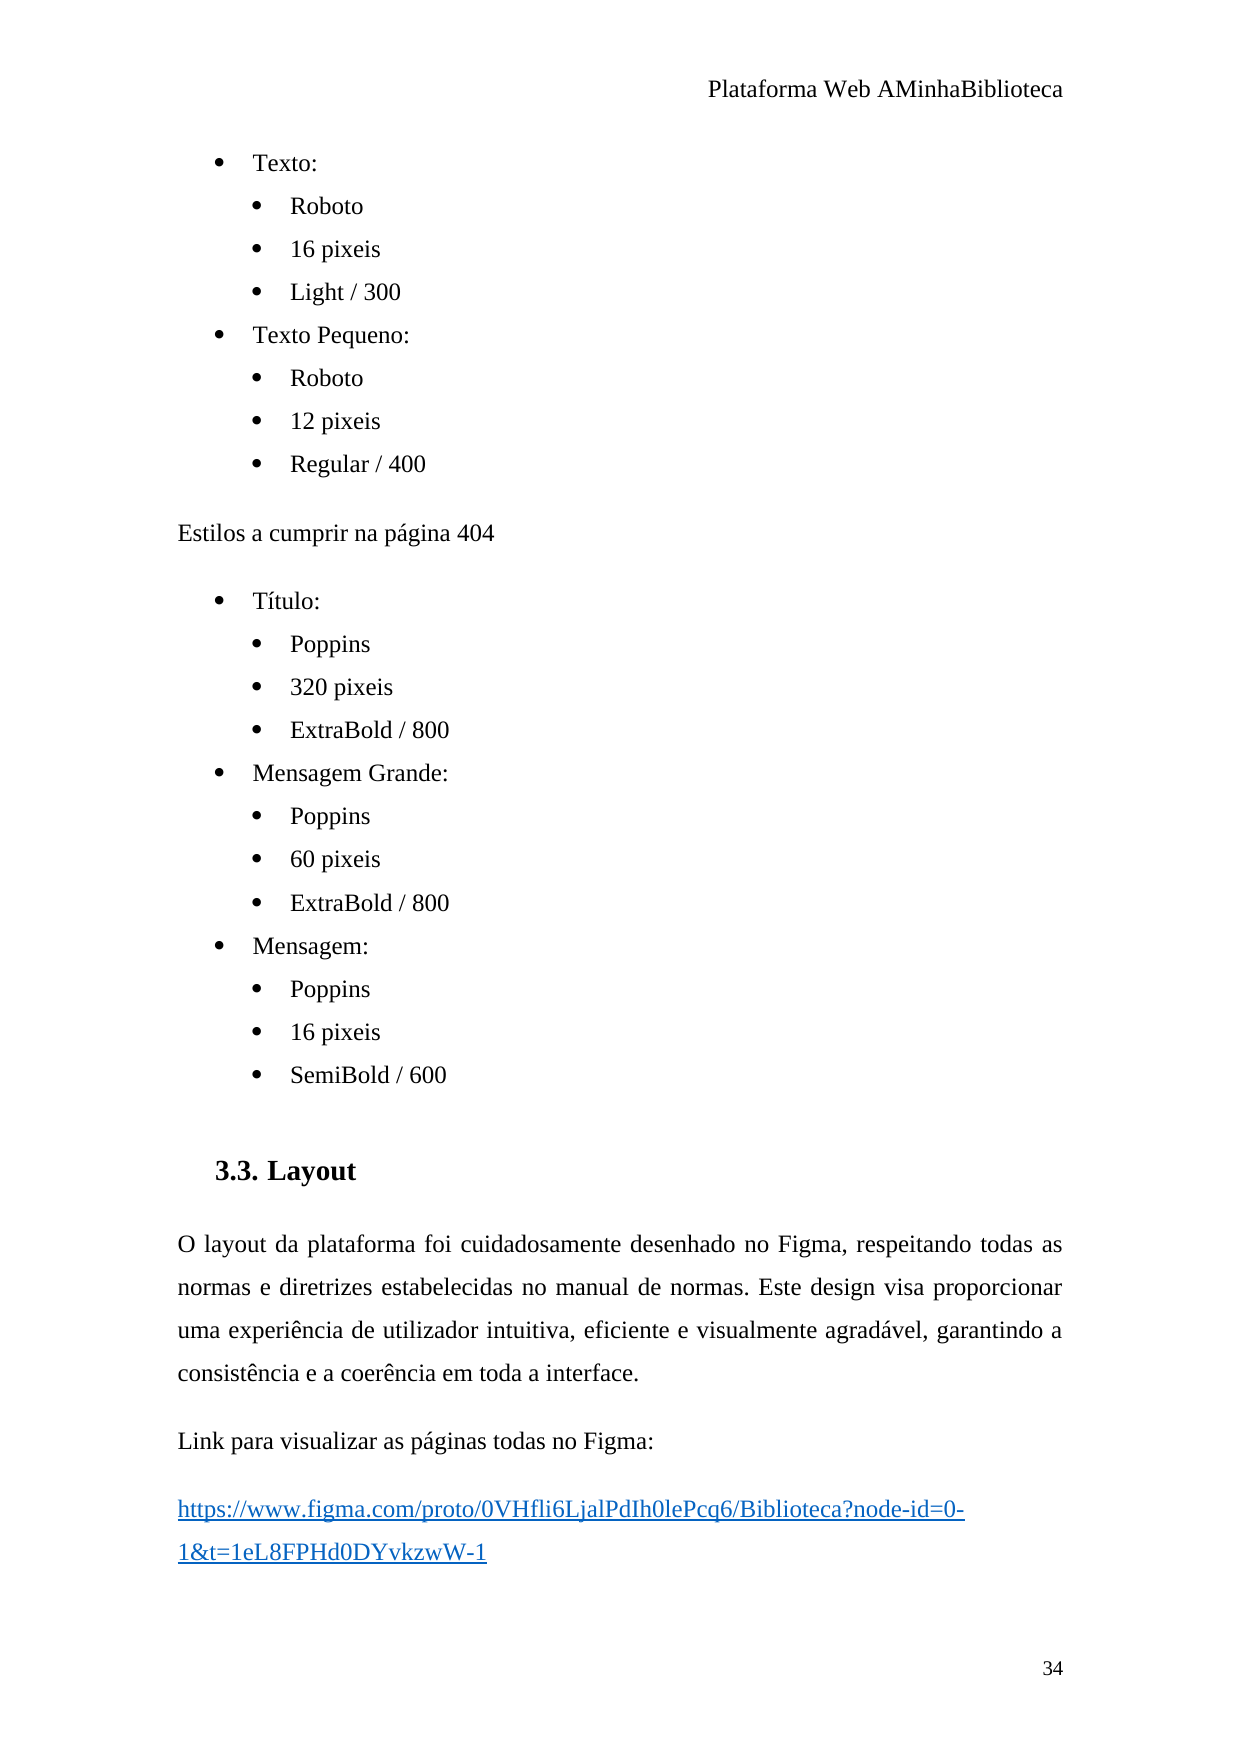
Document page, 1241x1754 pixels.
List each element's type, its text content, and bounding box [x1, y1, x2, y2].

list Mensagem: [215, 931, 1063, 959]
text https://www.figma.com/proto/0VHfli6LjalPdIh0lePcq6/Biblioteca?node-id=0-1&t=1eL8FPHd0DYvkzwW-1 [177, 1494, 1063, 1566]
list Regular / 400 [252, 449, 1063, 478]
list Mensagem Grande: [215, 758, 1063, 787]
list 16 pixeis [252, 1017, 1063, 1046]
list Texto Pequeno: [215, 320, 1063, 349]
list Título: [215, 586, 1063, 614]
text Estilos a cumprir na página 404 [177, 518, 1063, 546]
list 16 pixeis [252, 234, 1063, 263]
text Link para visualizar as páginas todas no Figma: [177, 1426, 1063, 1455]
subtitle Layout [215, 1153, 1063, 1187]
list 60 pixeis [252, 844, 1063, 873]
list Light / 300 [252, 277, 1063, 306]
list 12 pixeis [252, 406, 1063, 435]
list Poppins [252, 974, 1063, 1003]
list Poppins [252, 629, 1063, 658]
list SemiBold / 600 [252, 1060, 1063, 1089]
list Poppins [252, 801, 1063, 830]
list ExtraBold / 800 [252, 715, 1063, 744]
list ExtraBold / 800 [252, 888, 1063, 916]
list 320 pixeis [252, 672, 1063, 701]
list Roboto [252, 191, 1063, 219]
list Roboto [252, 363, 1063, 392]
list Texto: [215, 148, 1063, 176]
text O layout da plataforma foi cuidadosamente desenhado no Figma, respeitando todas as normas e diretrizes estabelecidas no manual de normas. Este design visa proporcionar uma experiência de utilizador intuitiva, eficiente e visualmente agradável, garantindo a consistência e a coerência em toda a interface. [177, 1229, 1063, 1387]
